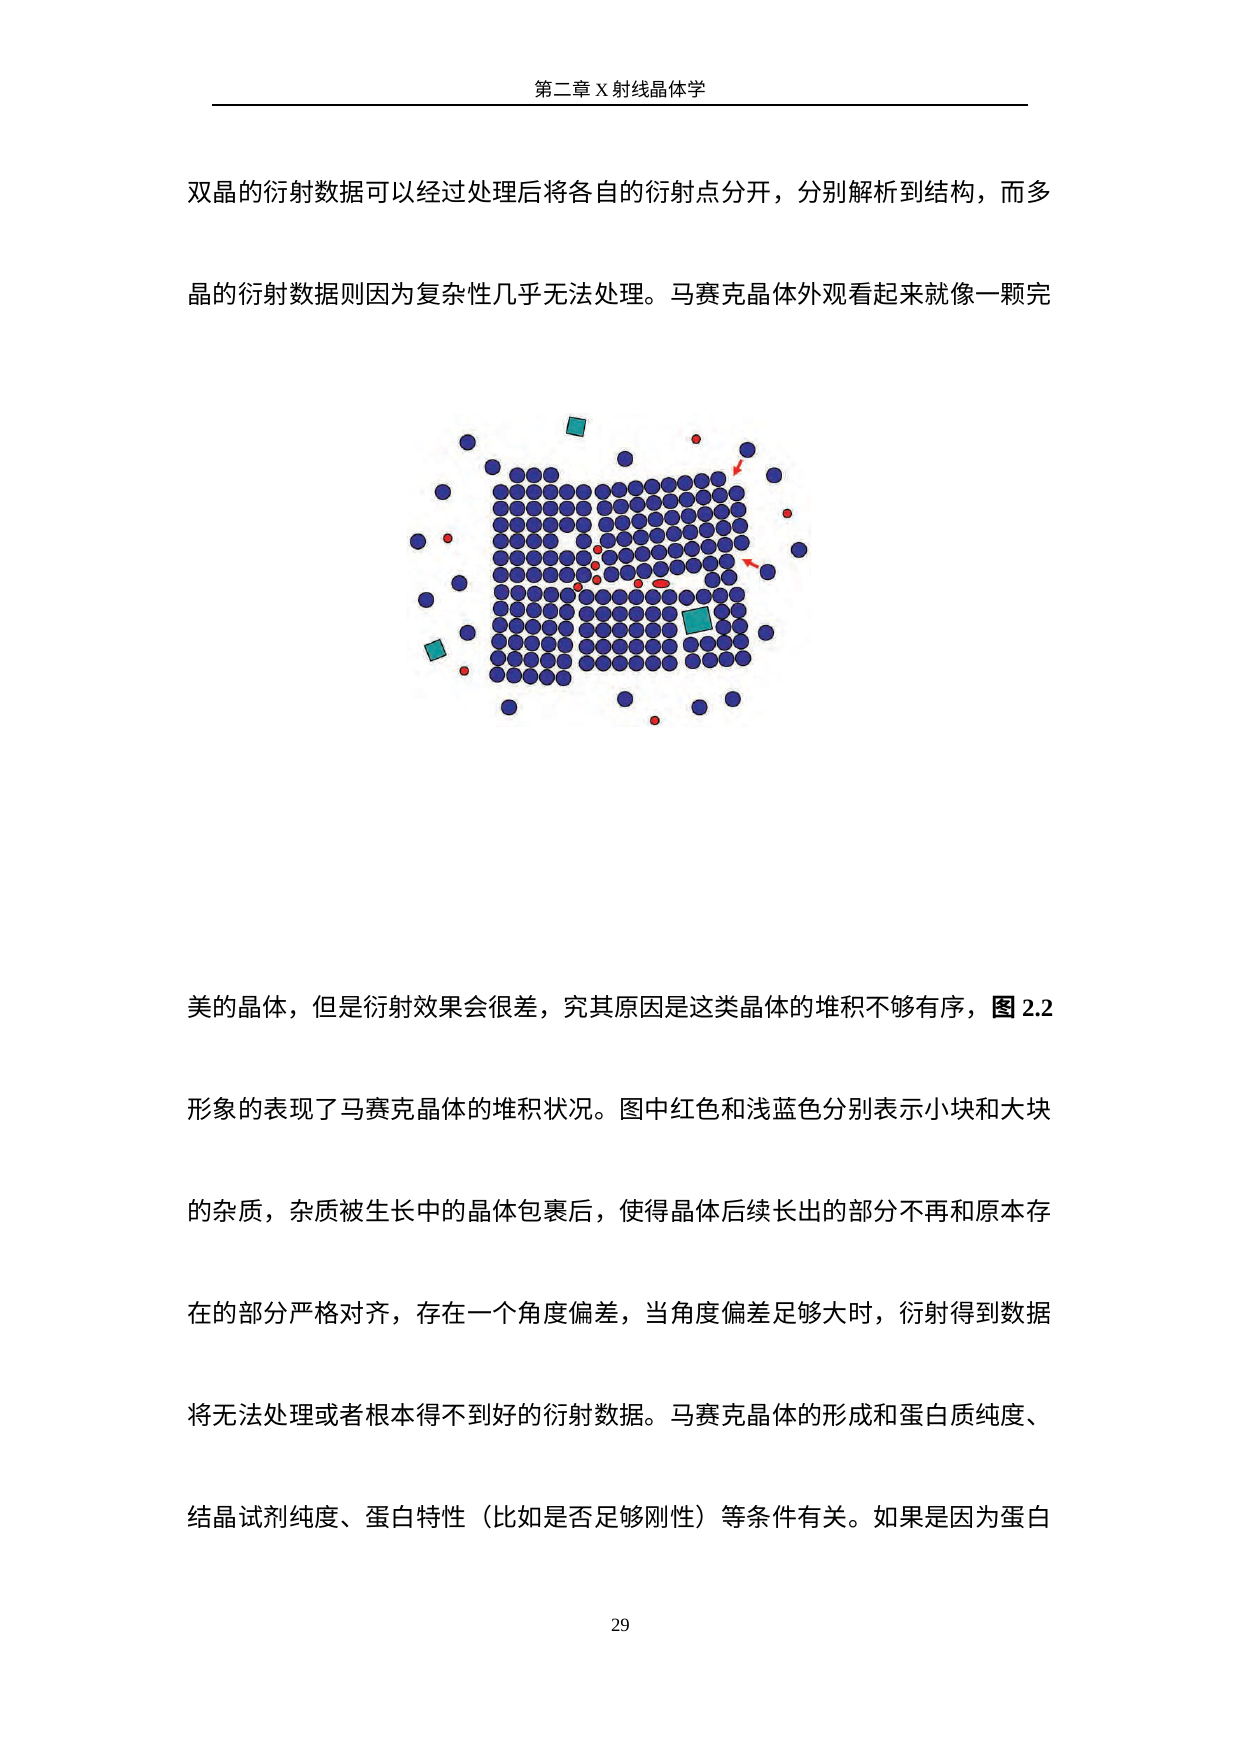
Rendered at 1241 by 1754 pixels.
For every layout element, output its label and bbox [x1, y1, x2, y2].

text [187, 157, 1053, 1549]
picture [406, 413, 812, 727]
